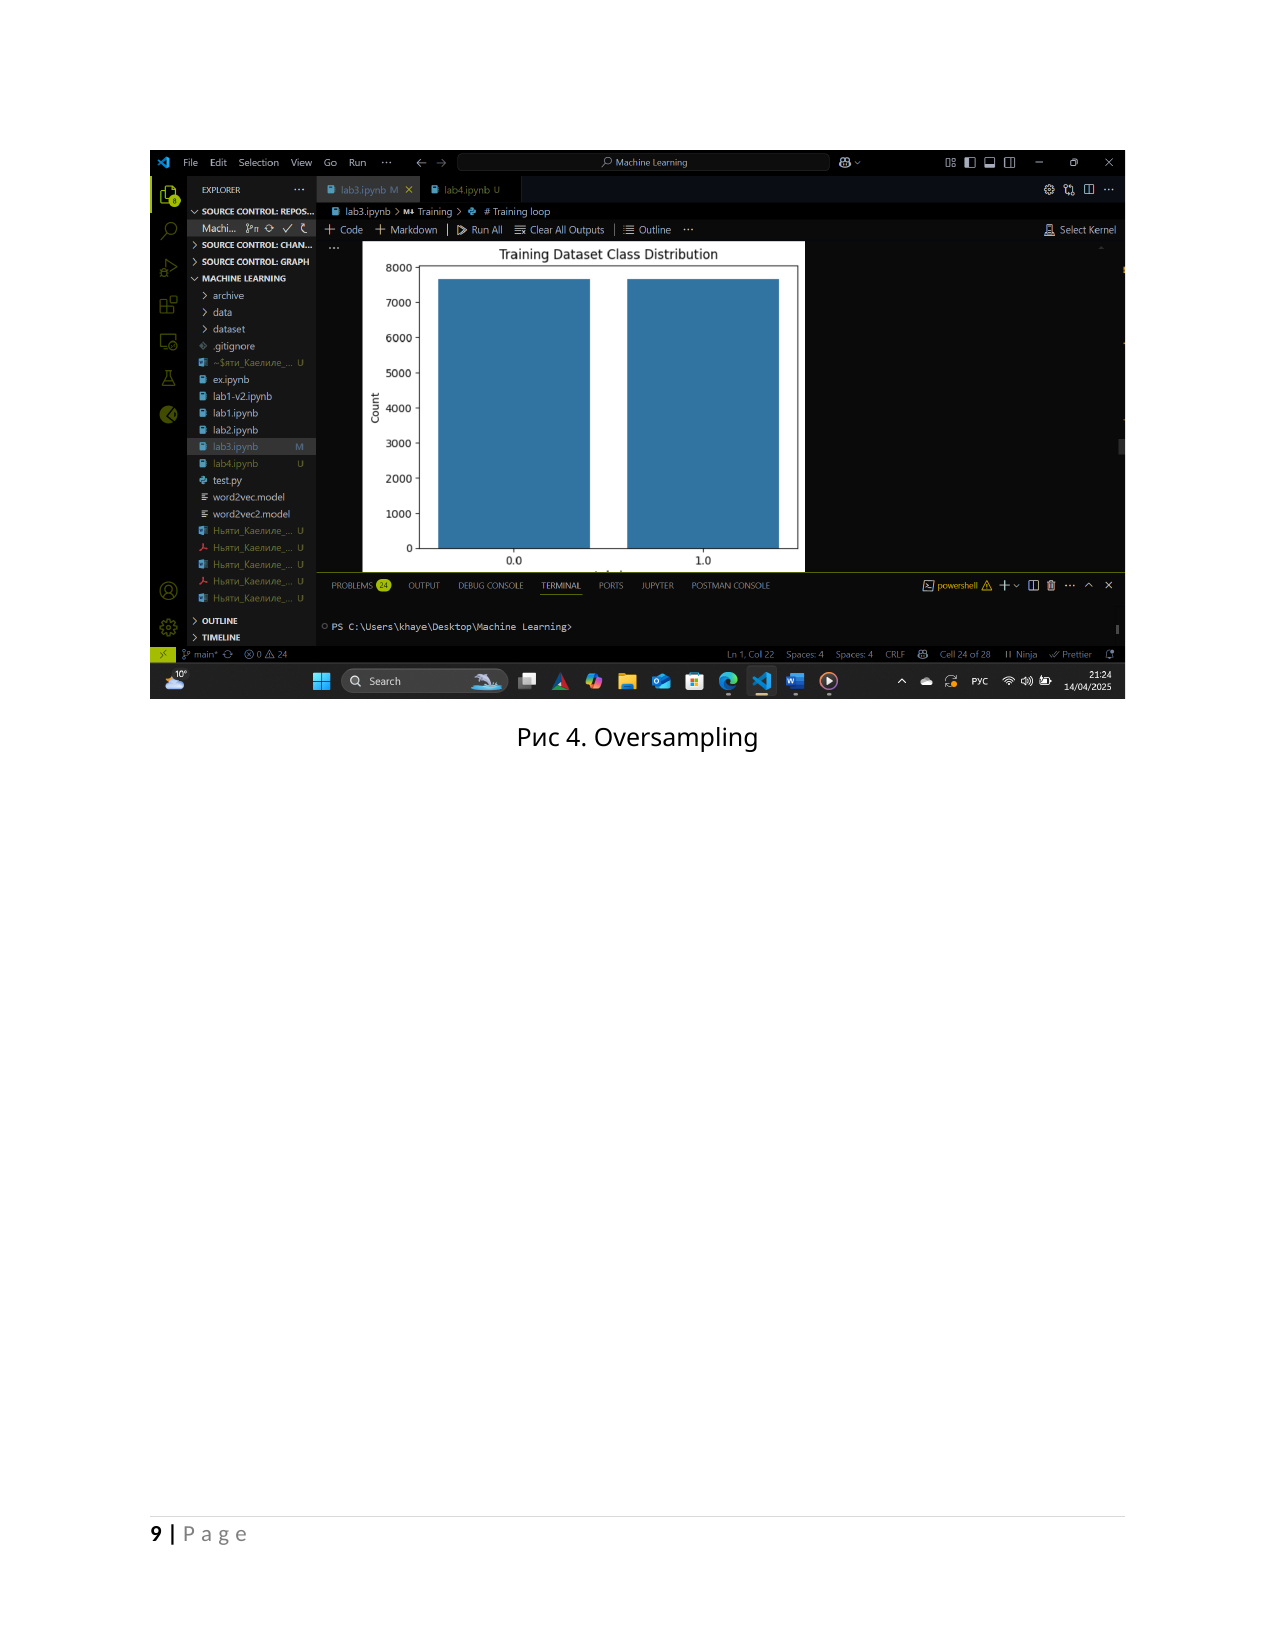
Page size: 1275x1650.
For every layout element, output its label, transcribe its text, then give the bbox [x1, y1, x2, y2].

picture [150, 150, 1125, 699]
text Рис 4. Oversampling [150, 719, 1125, 753]
